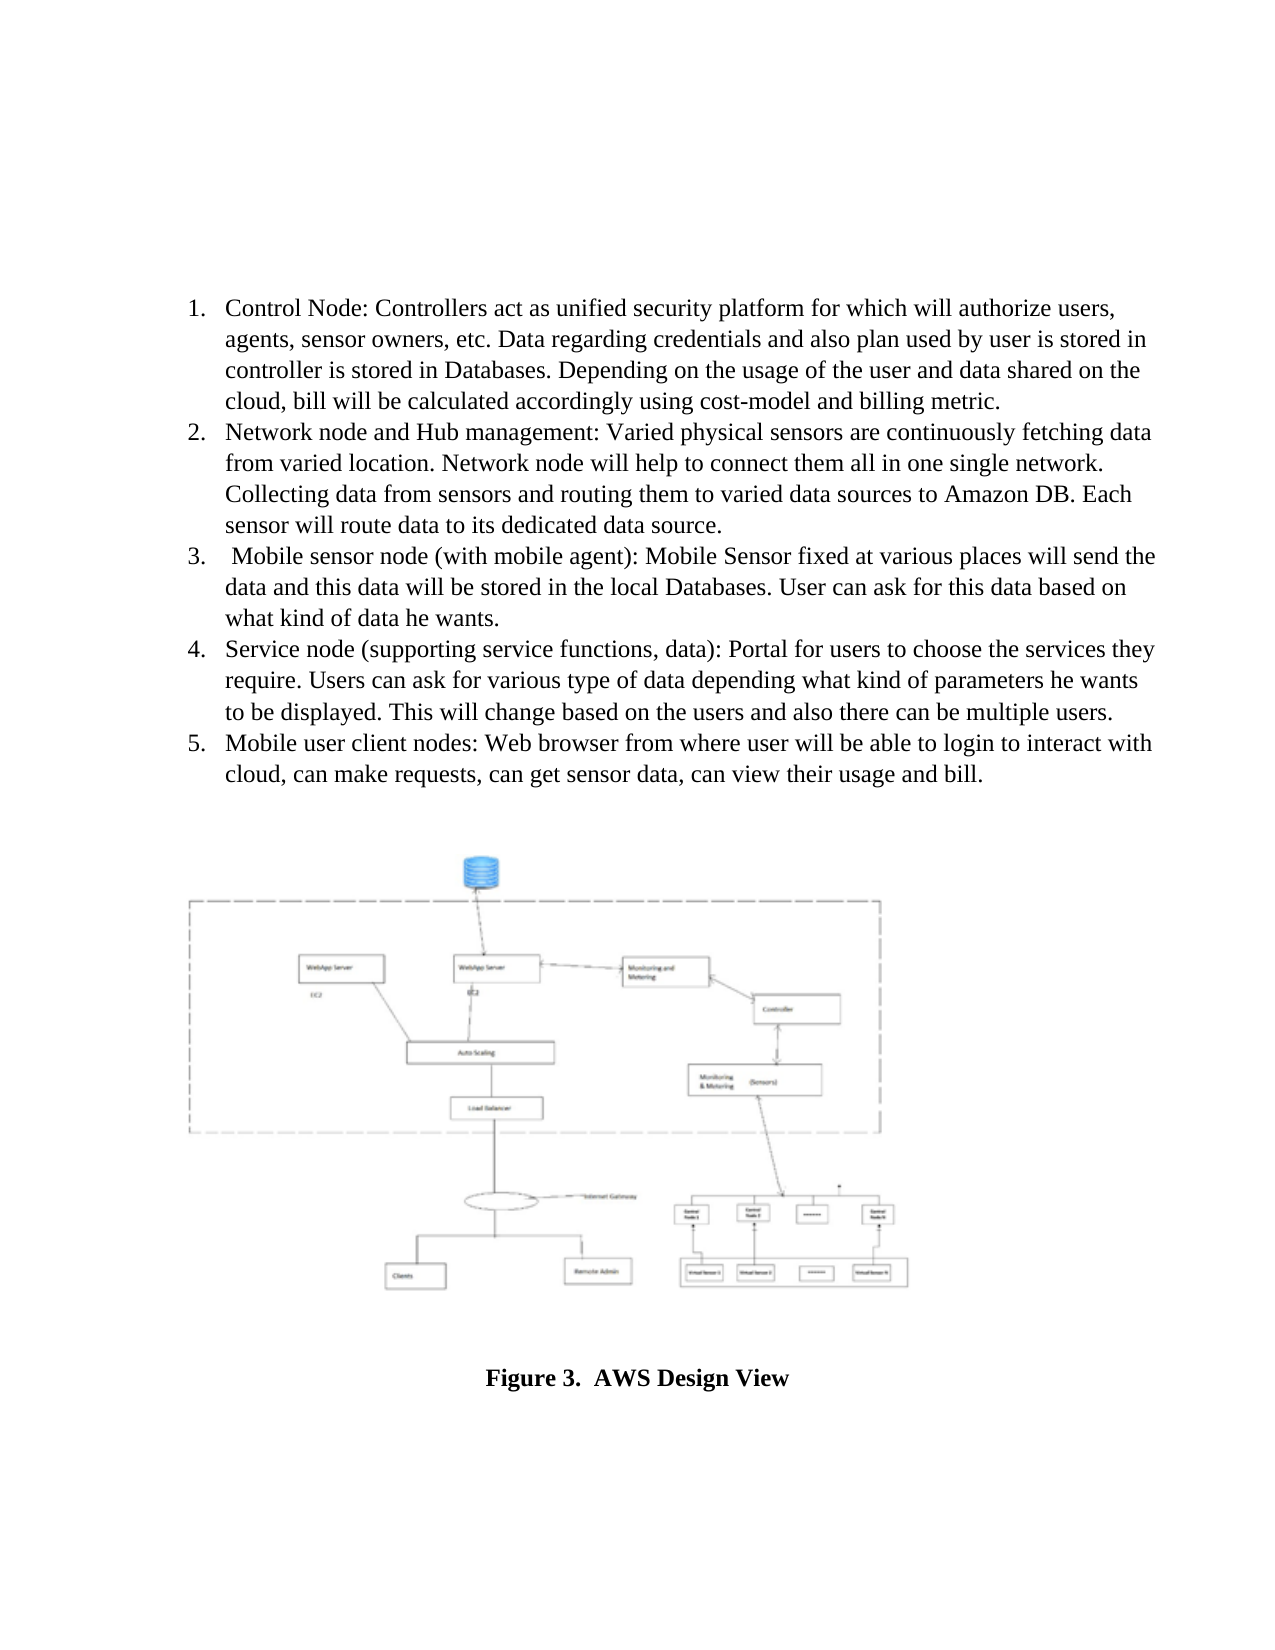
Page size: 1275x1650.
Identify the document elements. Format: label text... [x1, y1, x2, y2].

text Figure 3. AWS Design View [150, 1363, 1125, 1392]
list Mobile user client nodes: Web browser from where user will be able to login to interact with cloud, can make requests, can get sensor data, can view their usage and bill. [187, 728, 1162, 787]
picture [150, 854, 1125, 1297]
list Network node and Hub management: Varied physical sensors are continuously fetching data from varied location. Network node will help to connect them all in one single network. Collecting data from sensors and routing them to varied data sources to Amazon DB. Each sensor will route data to its dedicated data source. [187, 417, 1162, 539]
list Control Node: Controllers act as unified security platform for which will authorize users, agents, sensor owners, etc. Data regarding credentials and also plan used by user is stored in controller is stored in Databases. Depending on the usage of the user and data shared on the cloud, bill will be calculated accordingly using cost-model and billing metric. [187, 293, 1162, 415]
list Service node (supporting service functions, data): Portal for users to choose the services they require. Users can ask for various type of data depending what kind of parameters he wants to be displayed. This will change based on the users and also there can be multiple users. [187, 634, 1162, 725]
list Mobile sensor node (with mobile agent): Mobile Sensor fixed at various places will send the data and this data will be stored in the local Databases. User can ask for this data based on what kind of data he wants. [187, 541, 1162, 632]
